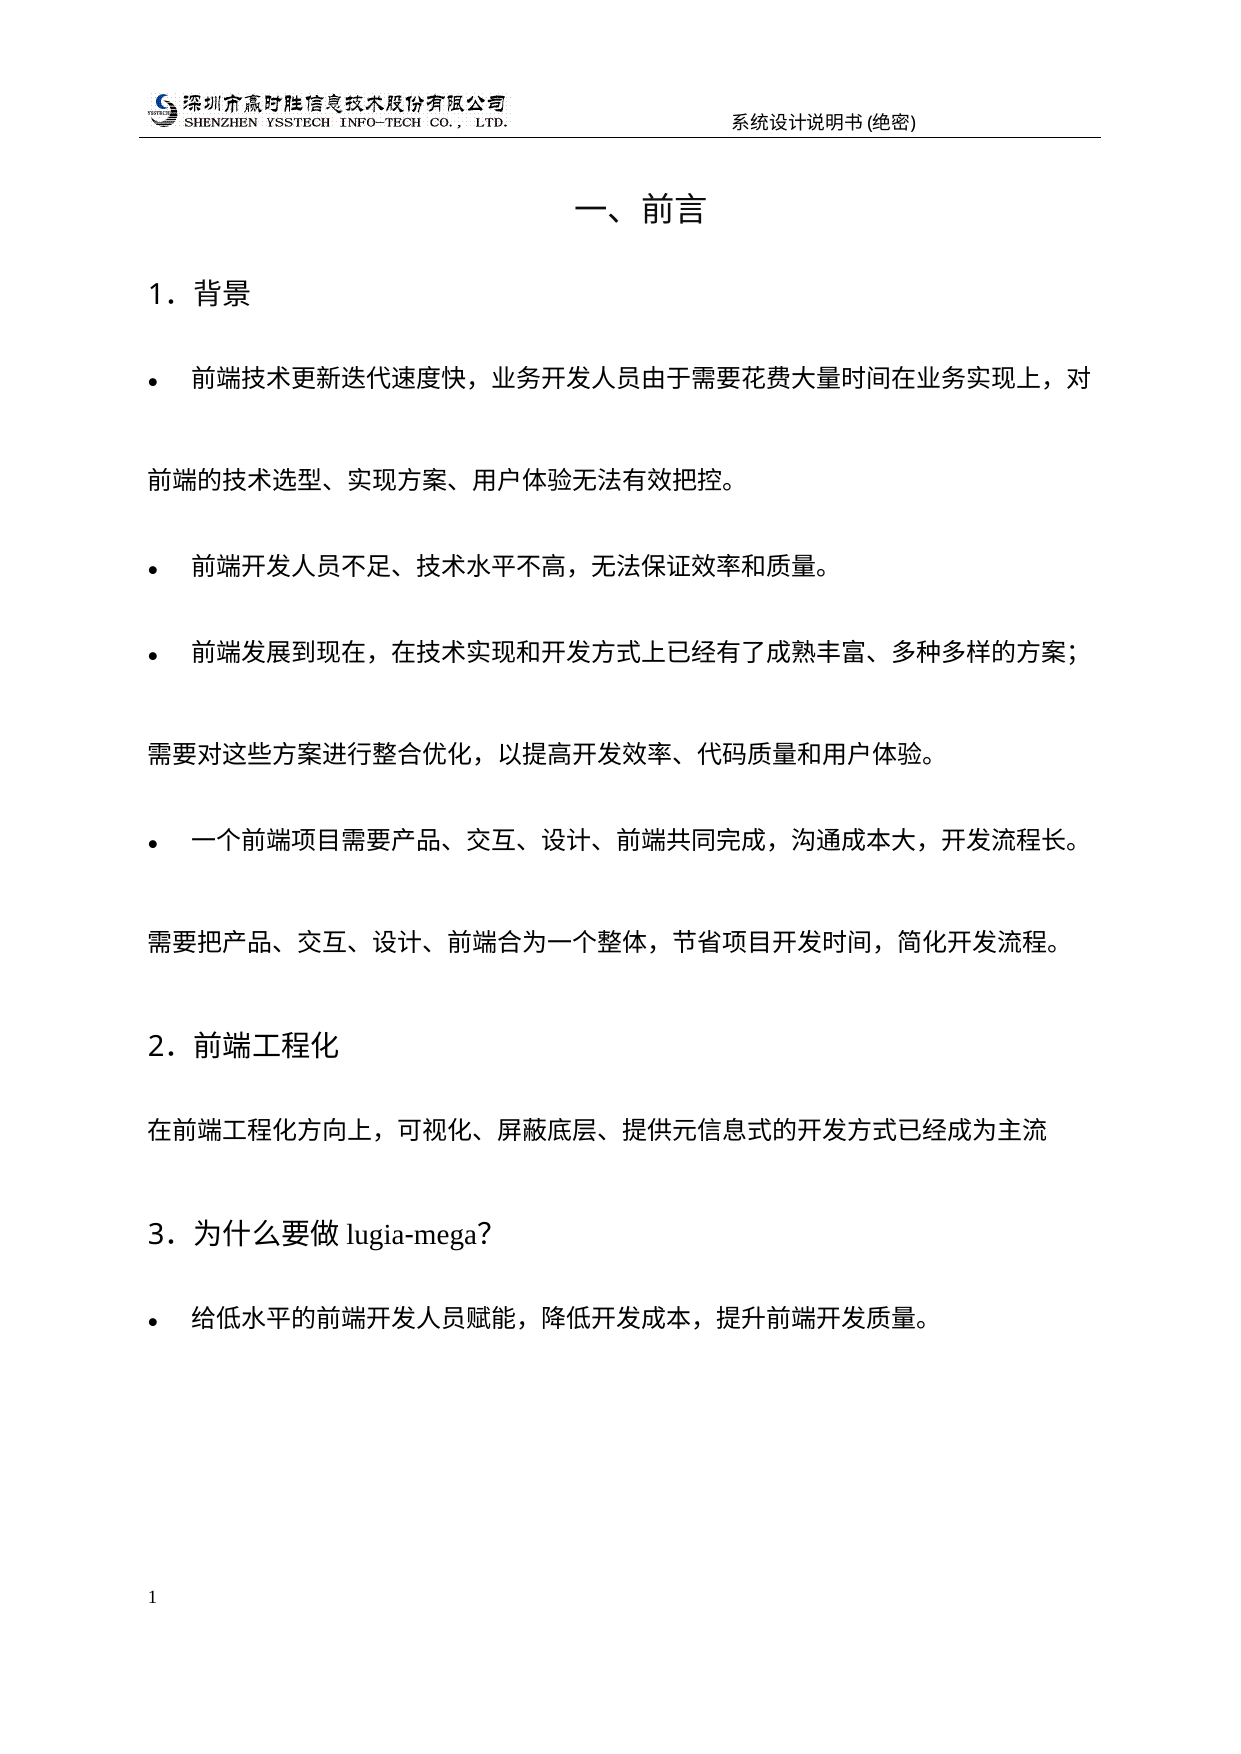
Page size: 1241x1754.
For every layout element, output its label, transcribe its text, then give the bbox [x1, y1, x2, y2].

list 前端发展到现在，在技术实现和开发方式上已经有了成熟丰富、多种多样的方案；需要对这些方案进行整合优化，以提高开发效率、代码质量和用户体验。 [148, 617, 1092, 787]
list 前端技术更新迭代速度快，业务开发人员由于需要花费大量时间在业务实现上，对前端的技术选型、实现方案、用户体验无法有效把控。 [148, 343, 1092, 513]
subtitle 前言 [148, 173, 1092, 241]
subtitle 前端工程化 [148, 1009, 1092, 1077]
subtitle 为什么要做 lugia-mega？ [148, 1197, 1092, 1265]
subtitle 背景 [148, 258, 1092, 326]
list 一个前端项目需要产品、交互、设计、前端共同完成，沟通成本大，开发流程长。需要把产品、交互、设计、前端合为一个整体，节省项目开发时间，简化开发流程。 [148, 805, 1092, 974]
list 给低水平的前端开发人员赋能，降低开发成本，提升前端开发质量。 [148, 1282, 1092, 1350]
picture [147, 90, 512, 129]
list 前端开发人员不足、技术水平不高，无法保证效率和质量。 [148, 531, 1092, 599]
text 在前端工程化方向上，可视化、屏蔽底层、提供元信息式的开发方式已经成为主流 [148, 1094, 1092, 1162]
